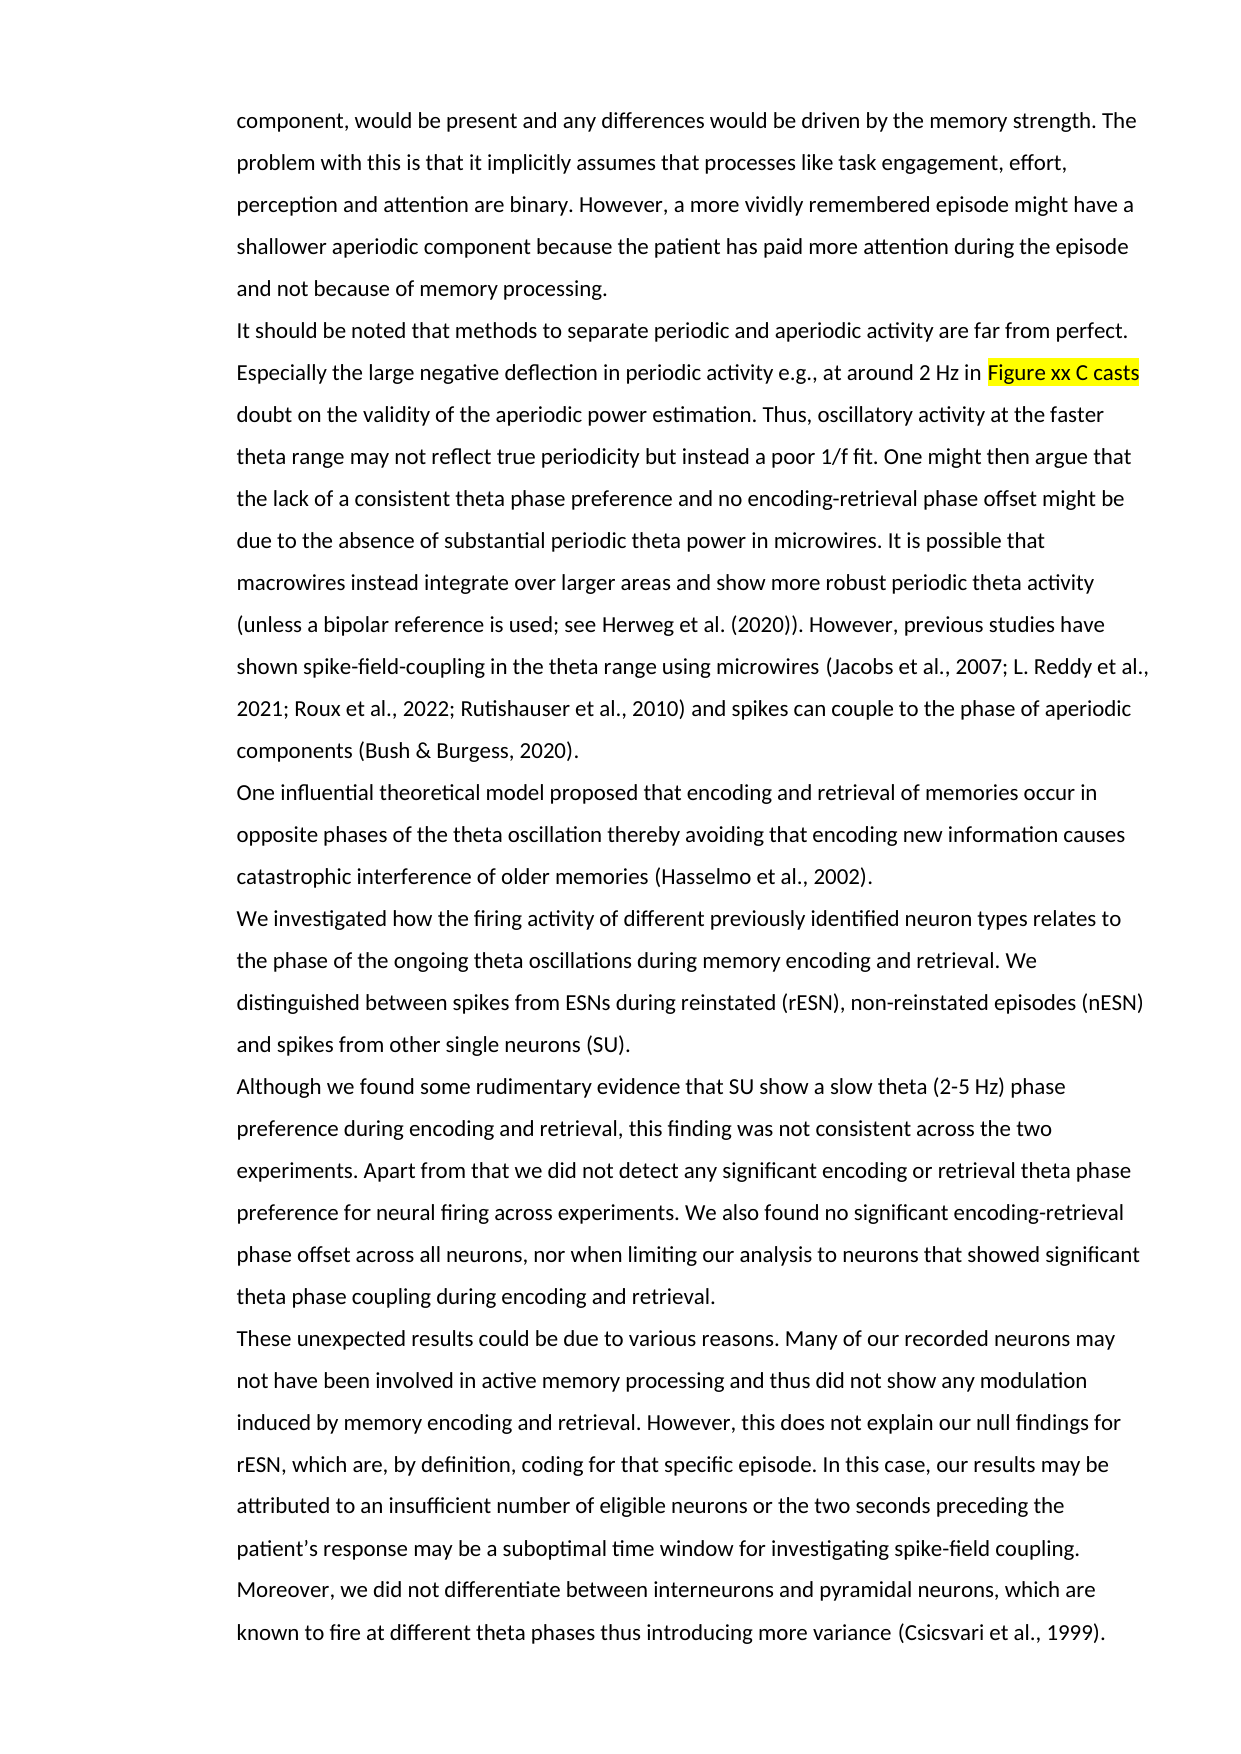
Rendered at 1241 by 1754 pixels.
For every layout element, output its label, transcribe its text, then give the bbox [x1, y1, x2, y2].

text One influential theoretical model proposed that encoding and retrieval of memories occur in opposite phases of the theta oscillation thereby avoiding that encoding new information causes catastrophic interference of older memories (Hasselmo et al., 2002). [236, 778, 1152, 890]
text These unexpected results could be due to various reasons. Many of our recorded neurons may not have been involved in active memory processing and thus did not show any modulation induced by memory encoding and retrieval. However, this does not explain our null findings for rESN, which are, by definition, coding for that specific episode. In this case, our results may be attributed to an insufficient number of eligible neurons or the two seconds preceding the patient’s response may be a suboptimal time window for investigating spike-field coupling. Moreover, we did not differentiate between interneurons and pyramidal neurons, which are known to fire at different theta phases thus introducing more variance (Csicsvari et al., 1999). [236, 1324, 1152, 1646]
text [236, 106, 1152, 302]
text Although we found some rudimentary evidence that SU show a slow theta (2-5 Hz) phase preference during encoding and retrieval, this finding was not consistent across the two experiments. Apart from that we did not detect any significant encoding or retrieval theta phase preference for neural firing across experiments. We also found no significant encoding-retrieval phase offset across all neurons, nor when limiting our analysis to neurons that showed significant theta phase coupling during encoding and retrieval. [236, 1072, 1152, 1310]
text It should be noted that methods to separate periodic and aperiodic activity are far from perfect. Especially the large negative deflection in periodic activity e.g., at around 2 Hz in Figure xx C casts doubt on the validity of the aperiodic power estimation. Thus, oscillatory activity at the faster theta range may not reflect true periodicity but instead a poor 1/f fit. One might then argue that the lack of a consistent theta phase preference and no encoding-retrieval phase offset might be due to the absence of substantial periodic theta power in microwires. It is possible that macrowires instead integrate over larger areas and show more robust periodic theta activity (unless a bipolar reference is used; see Herweg et al. (2020)). However, previous studies have shown spike-field-coupling in the theta range using microwires (Jacobs et al., 2007; L. Reddy et al., 2021; Roux et al., 2022; Rutishauser et al., 2010) and spikes can couple to the phase of aperiodic components (Bush & Burgess, 2020). [236, 316, 1152, 764]
text We investigated how the firing activity of different previously identified neuron types relates to the phase of the ongoing theta oscillations during memory encoding and retrieval. We distinguished between spikes from ESNs during reinstated (rESN), non-reinstated episodes (nESN) and spikes from other single neurons (SU). [236, 904, 1152, 1058]
